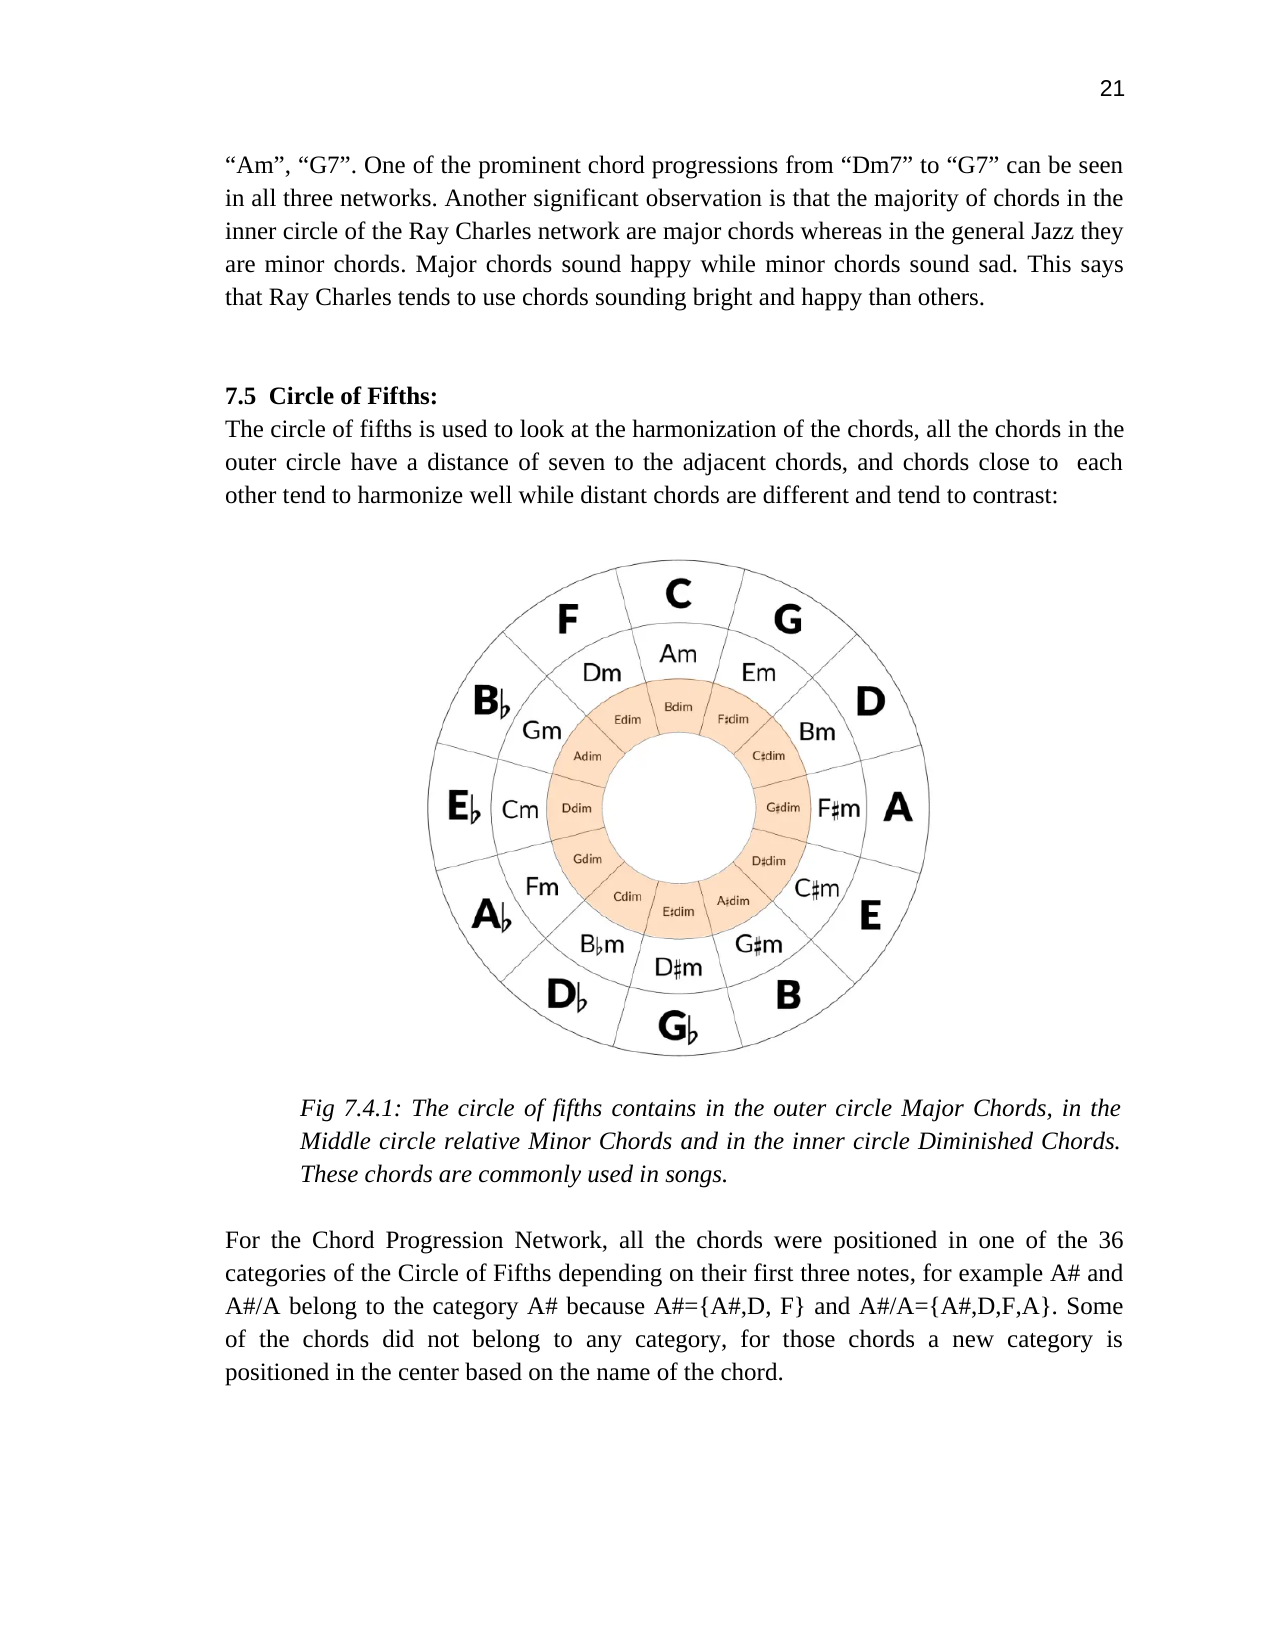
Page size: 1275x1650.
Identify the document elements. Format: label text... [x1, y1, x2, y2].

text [225, 150, 1125, 311]
text The circle of fifths is used to look at the harmonization of the chords, all the chords in the outer circle have a distance of seven to the adjacent chords, and chords close to each other tend to harmonize well while distant chords are different and tend to contrast: [225, 414, 1125, 509]
text For the Chord Progression Network, all the chords were positioned in one of the 36 categories of the Circle of Fifths depending on their first three notes, for example A# and A#/A belong to the category A# because A#={A#,D, F} and A#/A={A#,D,F,A}. Some of the chords did not belong to any category, for those chords a new category is positioned in the center based on the name of the chord. [225, 1225, 1125, 1386]
text 7.5 Circle of Fifths: [150, 381, 1125, 410]
picture [403, 546, 972, 1066]
